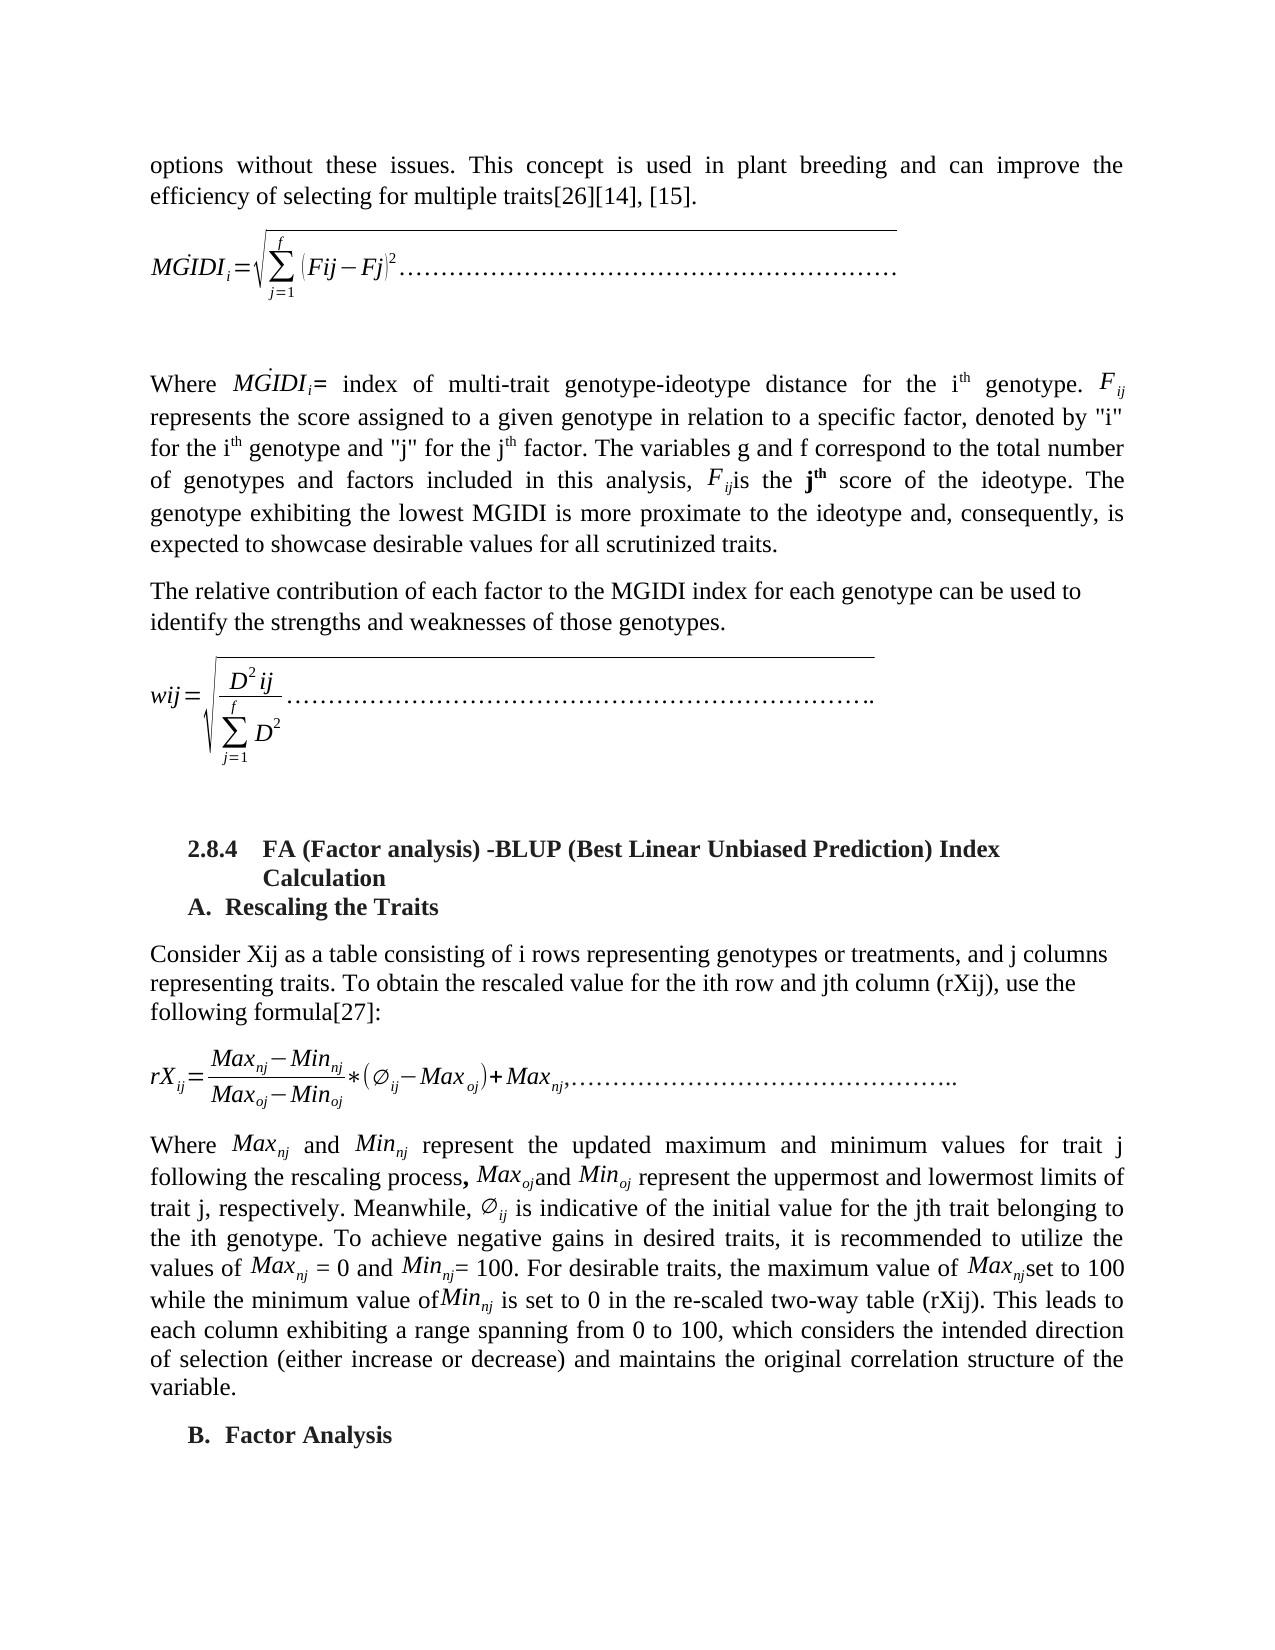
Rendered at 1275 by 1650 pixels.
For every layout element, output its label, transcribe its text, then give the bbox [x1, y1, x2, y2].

list Rescaling the Traits [187, 892, 1125, 921]
list Factor Analysis [187, 1420, 1125, 1449]
text Consider Xij as a table consisting of i rows representing genotypes or treatments, and j columns representing traits. To obtain the rescaled value for the ith row and jth column (rXij), use the following formula[27]: [150, 939, 1125, 1026]
text ,……………………………………….. [150, 1044, 1125, 1111]
text Where and represent the updated maximum and minimum values for trait j following the rescaling process, and represent the uppermost and lowermost limits of trait j, respectively. Meanwhile, is indicative of the initial value for the jth trait belonging to the ith genotype. To achieve negative gains in desired traits, it is recommended to utilize the values of = 0 and = 100. For desirable traits, the maximum value of set to 100 while the minimum value of is set to 0 in the re-scaled two-way table (rXij). This leads to each column exhibiting a range spanning from 0 to 100, which considers the intended direction of selection (either increase or decrease) and maintains the original correlation structure of the variable. [150, 1129, 1125, 1401]
text Where = index of multi-trait genotype-ideotype distance for the ith genotype. represents the score assigned to a given genotype in relation to a specific factor, denoted by "i" for the ith genotype and "j" for the jth factor. The variables g and f correspond to the total number of genotypes and factors included in this analysis, is the jth score of the ideotype. The genotype exhibiting the lowest MGIDI is more proximate to the ideotype and, consequently, is expected to showcase desirable values for all scrutinized traits. [150, 368, 1125, 557]
text The relative contribution of each factor to the MGIDI index for each genotype can be used to identify the strengths and weaknesses of those genotypes. [150, 576, 1125, 636]
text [150, 150, 1125, 210]
list FA (Factor analysis) -BLUP (Best Linear Unbiased Prediction) Index Calculation [187, 834, 1125, 892]
